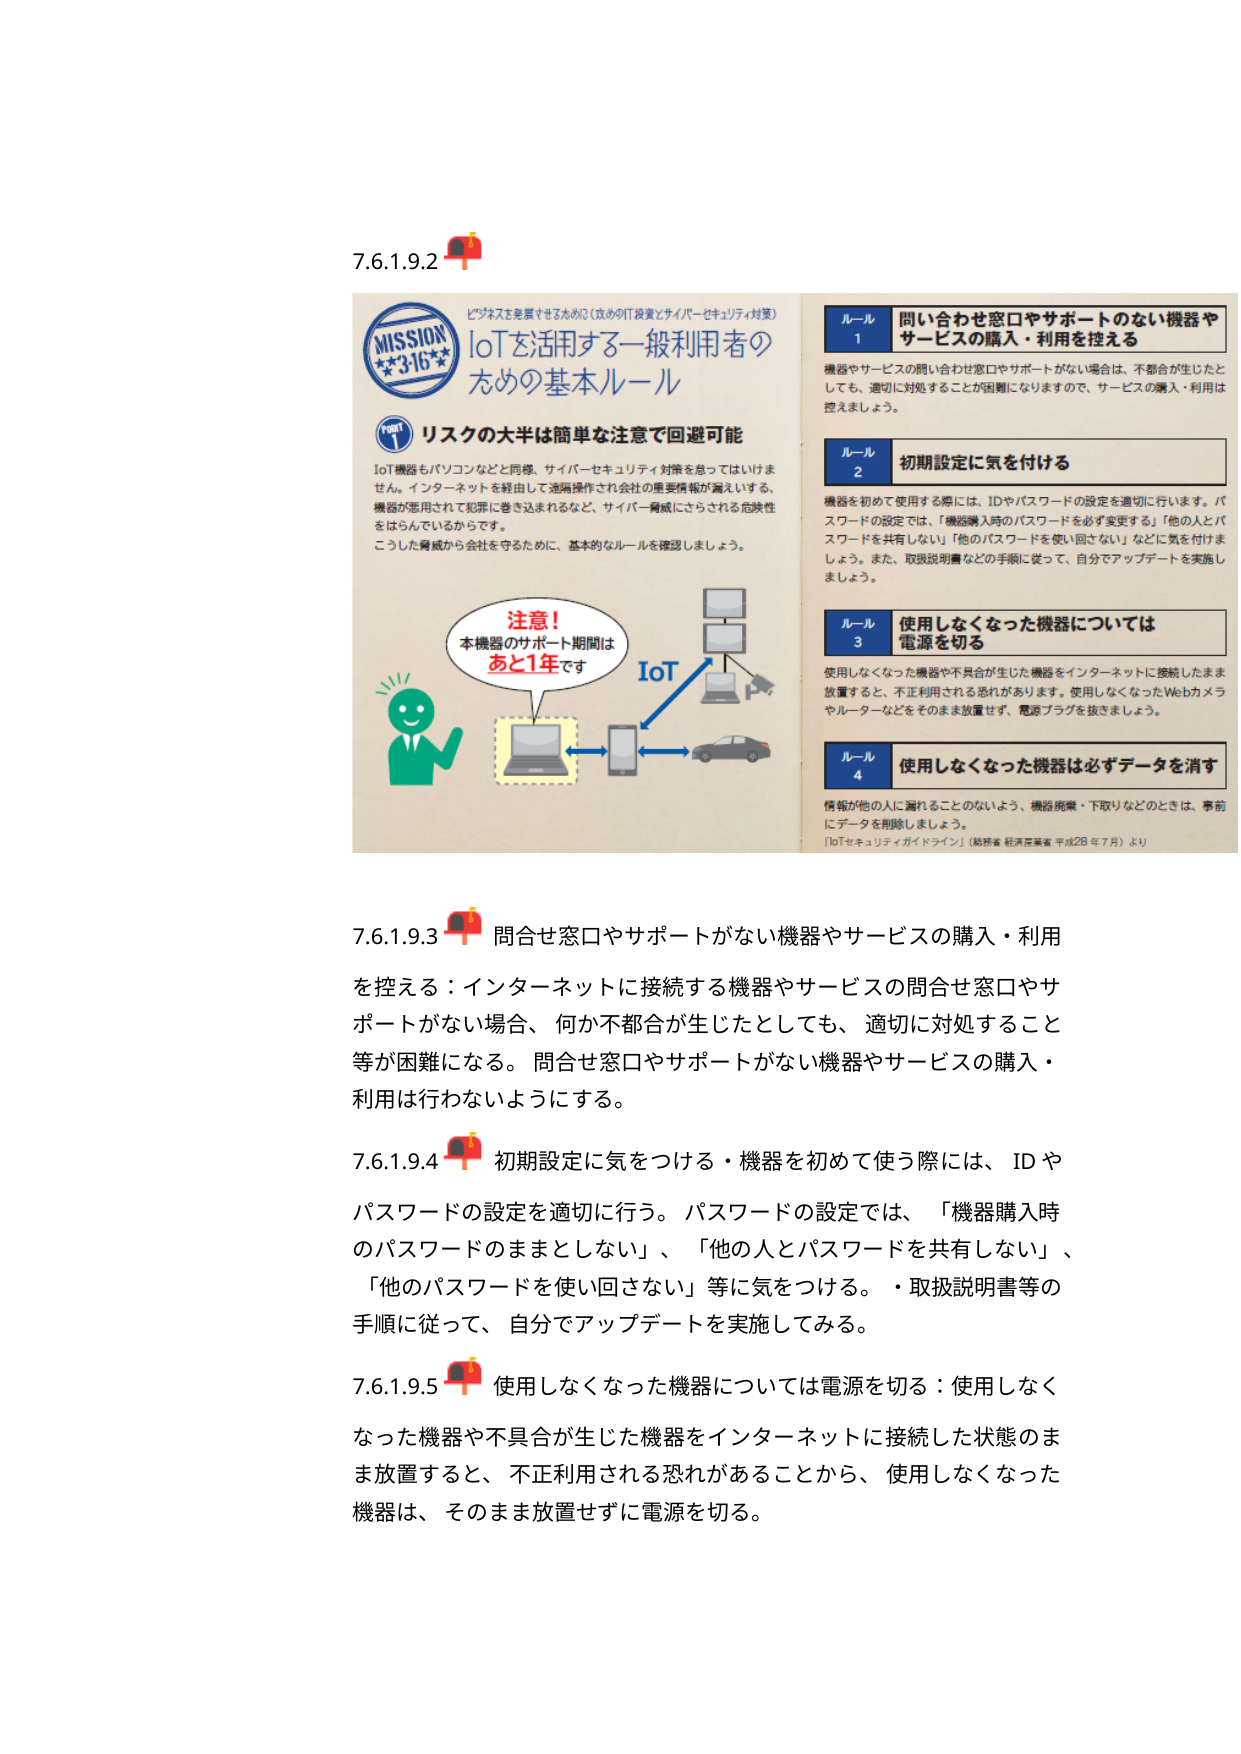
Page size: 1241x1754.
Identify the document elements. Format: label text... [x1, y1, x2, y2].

text 問合せ窓口やサポートがない機器やサービスの購入・利用を控える：インターネットに接続する機器やサービスの問合せ窓口やサポートがない場合、 何か不都合が生じたとしても、 適切に対処すること等が困難になる。 問合せ窓口やサポートがない機器やサービスの購入・利用は行わないようにする。 [352, 892, 1063, 1117]
picture [443, 907, 482, 945]
text 初期設定に気をつける・機器を初めて使う際には、 IDやパスワードの設定を適切に行う。 パスワードの設定では、 「機器購入時のパスワードのままとしない」、 「他の人とパスワードを共有しない」、 「他のパスワードを使い回さない」等に気をつける。 ・取扱説明書等の手順に従って、 自分でアップデートを実施してみる。 [352, 1117, 1063, 1342]
picture [443, 1357, 482, 1395]
picture [443, 1132, 482, 1170]
text 使用しなくなった機器については電源を切る：使用しなくなった機器や不具合が生じた機器をインターネットに接続した状態のまま放置すると、 不正利用される恐れがあることから、 使用しなくなった機器は、 そのまま放置せずに電源を切る。 [352, 1342, 1063, 1529]
picture [443, 232, 482, 270]
picture [352, 293, 1238, 853]
